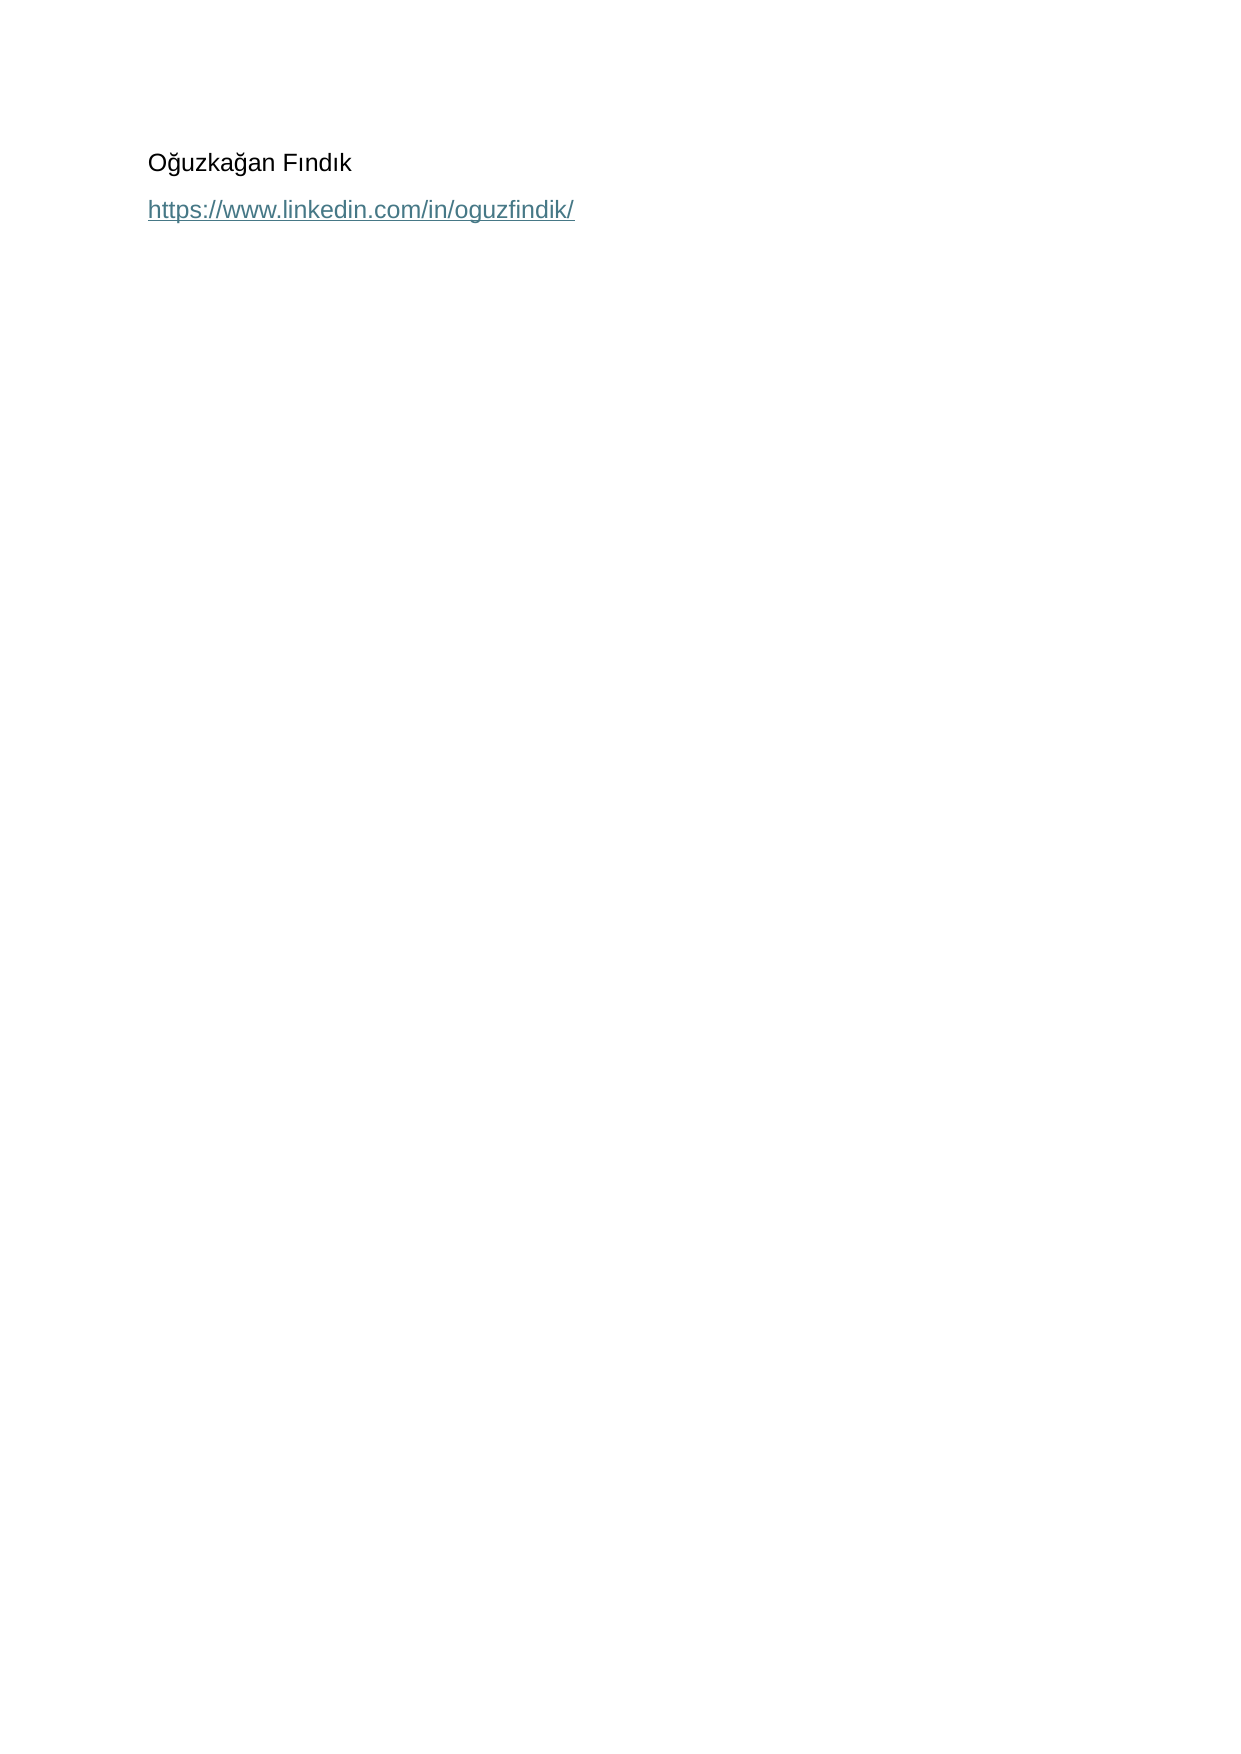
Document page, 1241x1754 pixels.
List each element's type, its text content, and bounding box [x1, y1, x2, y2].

text Oğuzkağan Fındık [148, 148, 1093, 176]
text https://www.linkedin.com/in/oguzfindik/ [148, 195, 1093, 224]
